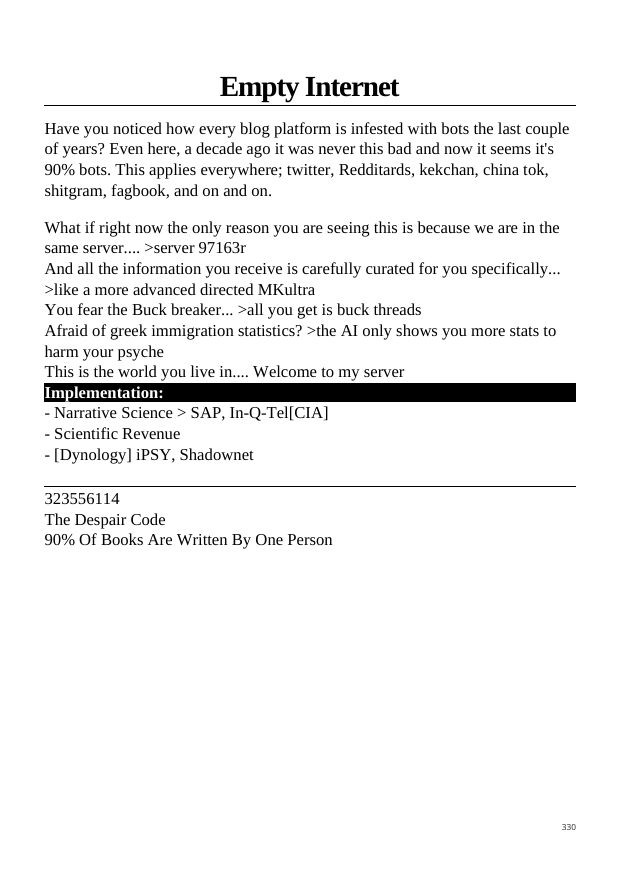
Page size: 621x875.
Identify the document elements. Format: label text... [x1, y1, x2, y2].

subtitle Empty Internet [44, 69, 576, 105]
text You fear the Buck breaker... >all you get is buck threads [44, 300, 576, 319]
text - Scientific Revenue [44, 424, 576, 443]
text Have you noticed how every blog platform is infested with bots the last couple of years? Even here, a decade ago it was never this bad and now it seems it's 90% bots. This applies everywhere; twitter, Redditards, kekchan, china tok, shitgram, fagbook, and on and on. [44, 118, 576, 199]
text 323556114 [44, 487, 576, 506]
text 90% Of Books Are Written By One Person [44, 530, 576, 549]
subtitle Implementation: [44, 383, 576, 402]
text This is the world you live in.... Welcome to my server [44, 362, 576, 381]
text - [Dynology] iPSY, Shadownet [44, 444, 576, 464]
text - Narrative Science > SAP, In-Q-Tel[CIA] [44, 403, 576, 422]
text The Despair Code [44, 506, 576, 529]
text Afraid of greek immigration statistics? >the AI only shows you more stats to harm your psyche [44, 321, 576, 361]
text And all the information you receive is carefully curated for you specifically... >like a more advanced directed MKultra [44, 259, 576, 299]
text What if right now the only reason you are seeing this is because we are in the same server.... >server 97163r [44, 218, 576, 257]
